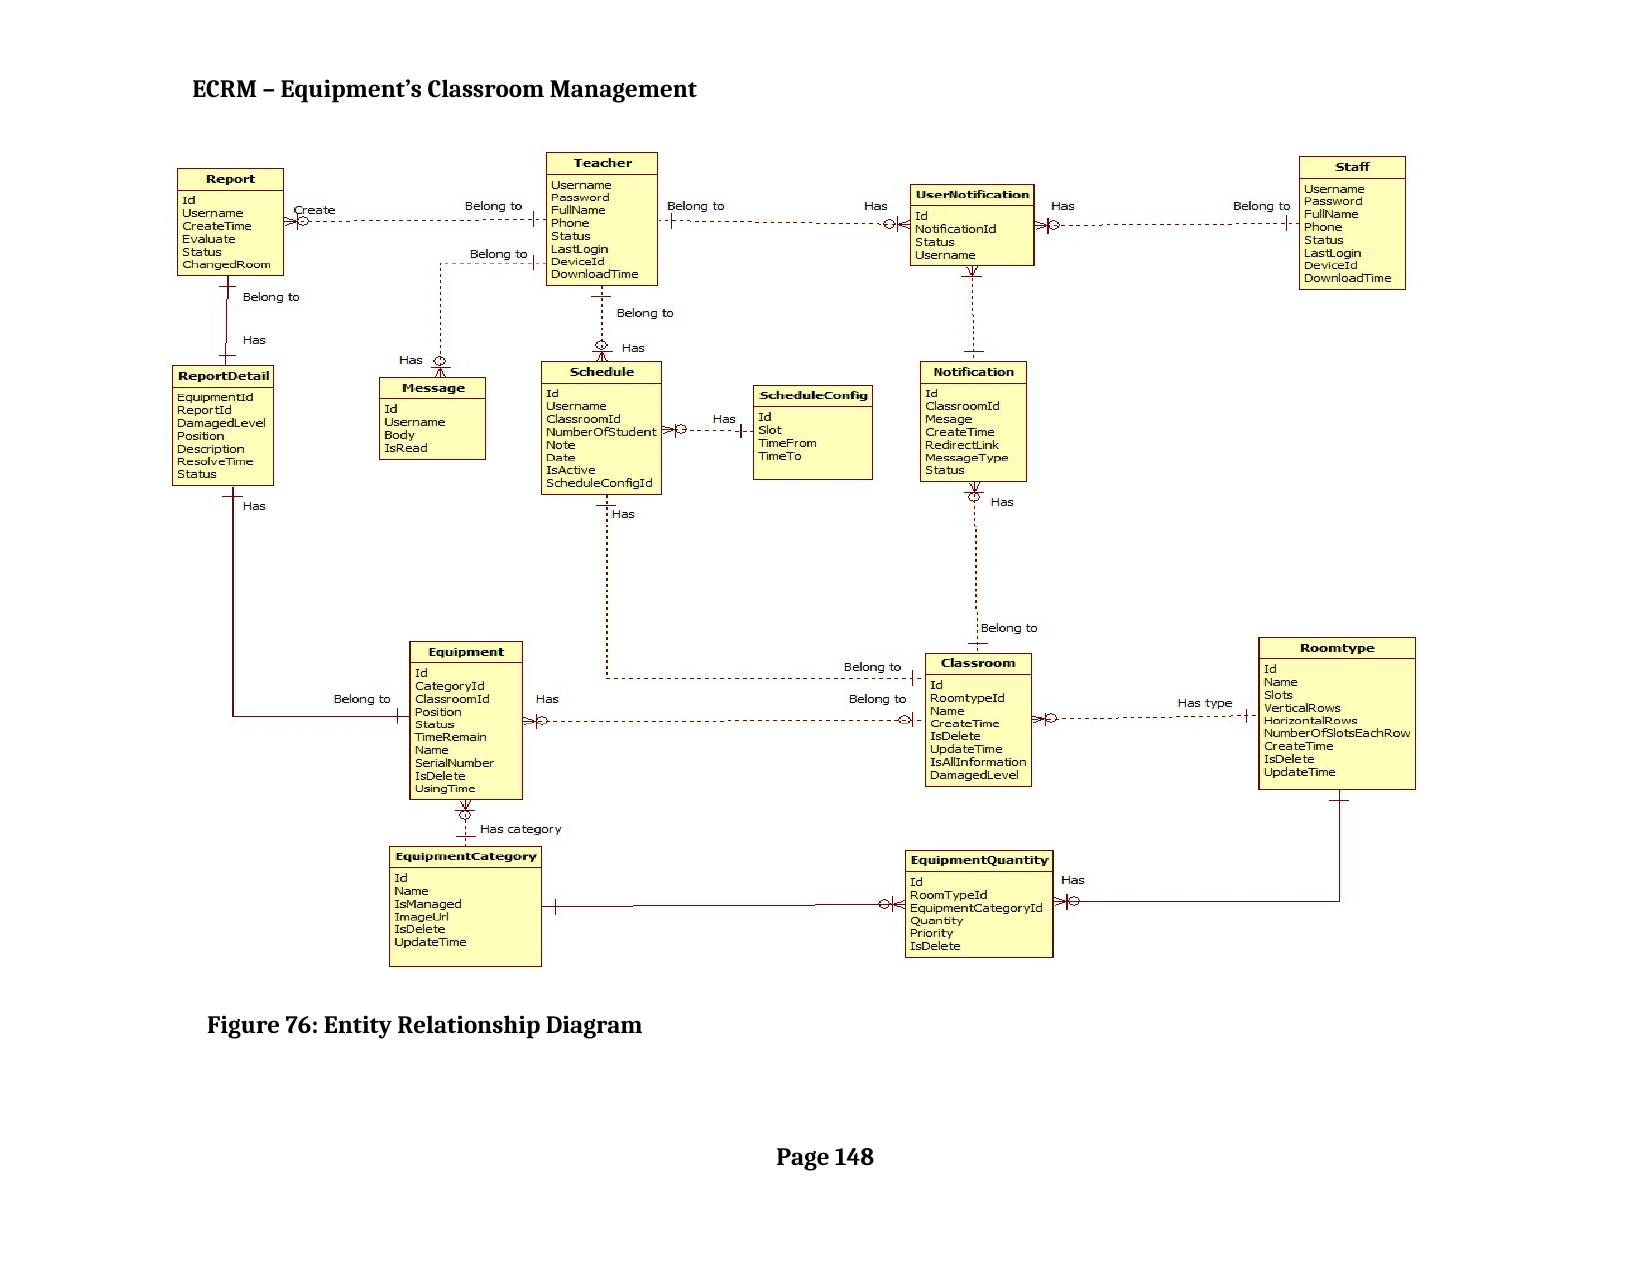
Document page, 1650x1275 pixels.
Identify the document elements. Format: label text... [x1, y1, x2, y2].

picture [147, 132, 1442, 986]
text Figure : Entity Relationship Diagram [207, 1011, 1502, 1039]
